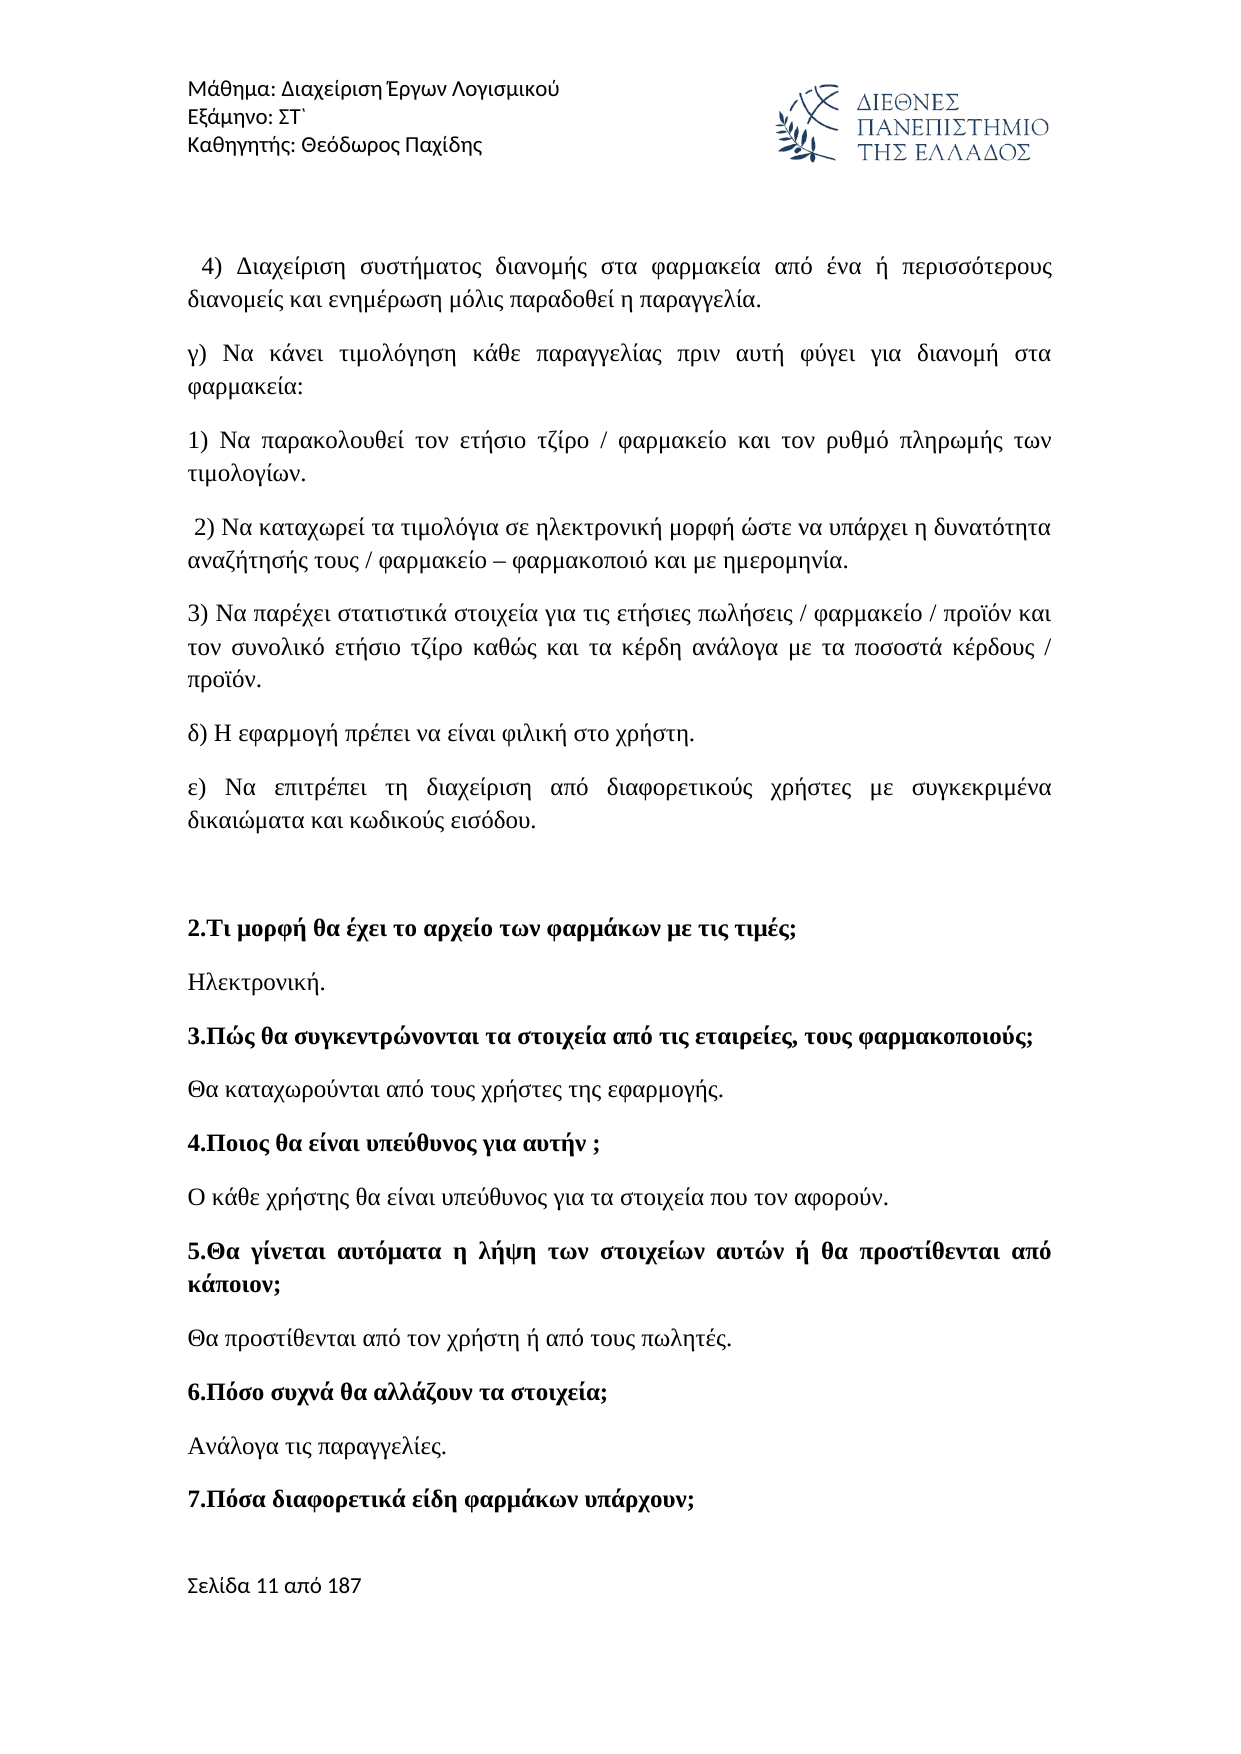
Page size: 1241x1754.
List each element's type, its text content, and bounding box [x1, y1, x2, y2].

text Θα καταχωρούνται από τους χρήστες της εφαρμογής. [187, 1074, 1053, 1103]
text Ο κάθε χρήστης θα είναι υπεύθυνος για τα στοιχεία που τον αφορούν. [187, 1182, 1053, 1211]
text Θα προστίθενται από τον χρήστη ή από τους πωλητές. [187, 1323, 1053, 1352]
text 7.Πόσα διαφορετικά είδη φαρμάκων υπάρχουν; [187, 1484, 1053, 1513]
text 4) Διαχείριση συστήματος διανομής στα φαρμακεία από ένα ή περισσότερους διανομείς και ενημέρωση μόλις παραδοθεί η παραγγελία. [187, 251, 1053, 313]
text γ) Να κάνει τιμολόγηση κάθε παραγγελίας πριν αυτή φύγει για διανομή στα φαρμακεία: [187, 338, 1053, 400]
text 2.Τι μορφή θα έχει το αρχείο των φαρμάκων με τις τιμές; [187, 913, 1053, 942]
text 1) Να παρακολουθεί τον ετήσιο τζίρο / φαρμακείο και τον ρυθμό πληρωμής των τιμολογίων. [187, 425, 1053, 487]
text ε) Να επιτρέπει τη διαχείριση από διαφορετικούς χρήστες με συγκεκριμένα δικαιώματα και κωδικούς εισόδου. [187, 772, 1053, 834]
text 6.Πόσο συχνά θα αλλάζουν τα στοιχεία; [187, 1377, 1053, 1406]
text Ανάλογα τις παραγγελίες. [187, 1431, 1053, 1459]
text 4.Ποιος θα είναι υπεύθυνος για αυτήν ; [187, 1128, 1053, 1157]
text 3.Πώς θα συγκεντρώνονται τα στοιχεία από τις εταιρείες, τους φαρμακοποιούς; [187, 1021, 1053, 1049]
text 3) Να παρέχει στατιστικά στοιχεία για τις ετήσιες πωλήσεις / φαρμακείο / προϊόν και τον συνολικό ετήσιο τζίρο καθώς και τα κέρδη ανάλογα με τα ποσοστά κέρδους / προϊόν. [187, 598, 1053, 693]
text 2) Να καταχωρεί τα τιμολόγια σε ηλεκτρονική μορφή ώστε να υπάρχει η δυνατότητα αναζήτησής τους / φαρμακείο – φαρμακοποιό και με ημερομηνία. [187, 512, 1053, 573]
picture [752, 73, 1073, 174]
text δ) Η εφαρμογή πρέπει να είναι φιλική στο χρήστη. [187, 718, 1053, 747]
text 5.Θα γίνεται αυτόματα η λήψη των στοιχείων αυτών ή θα προστίθενται από κάποιον; [187, 1236, 1053, 1298]
text Ηλεκτρονική. [187, 967, 1053, 996]
